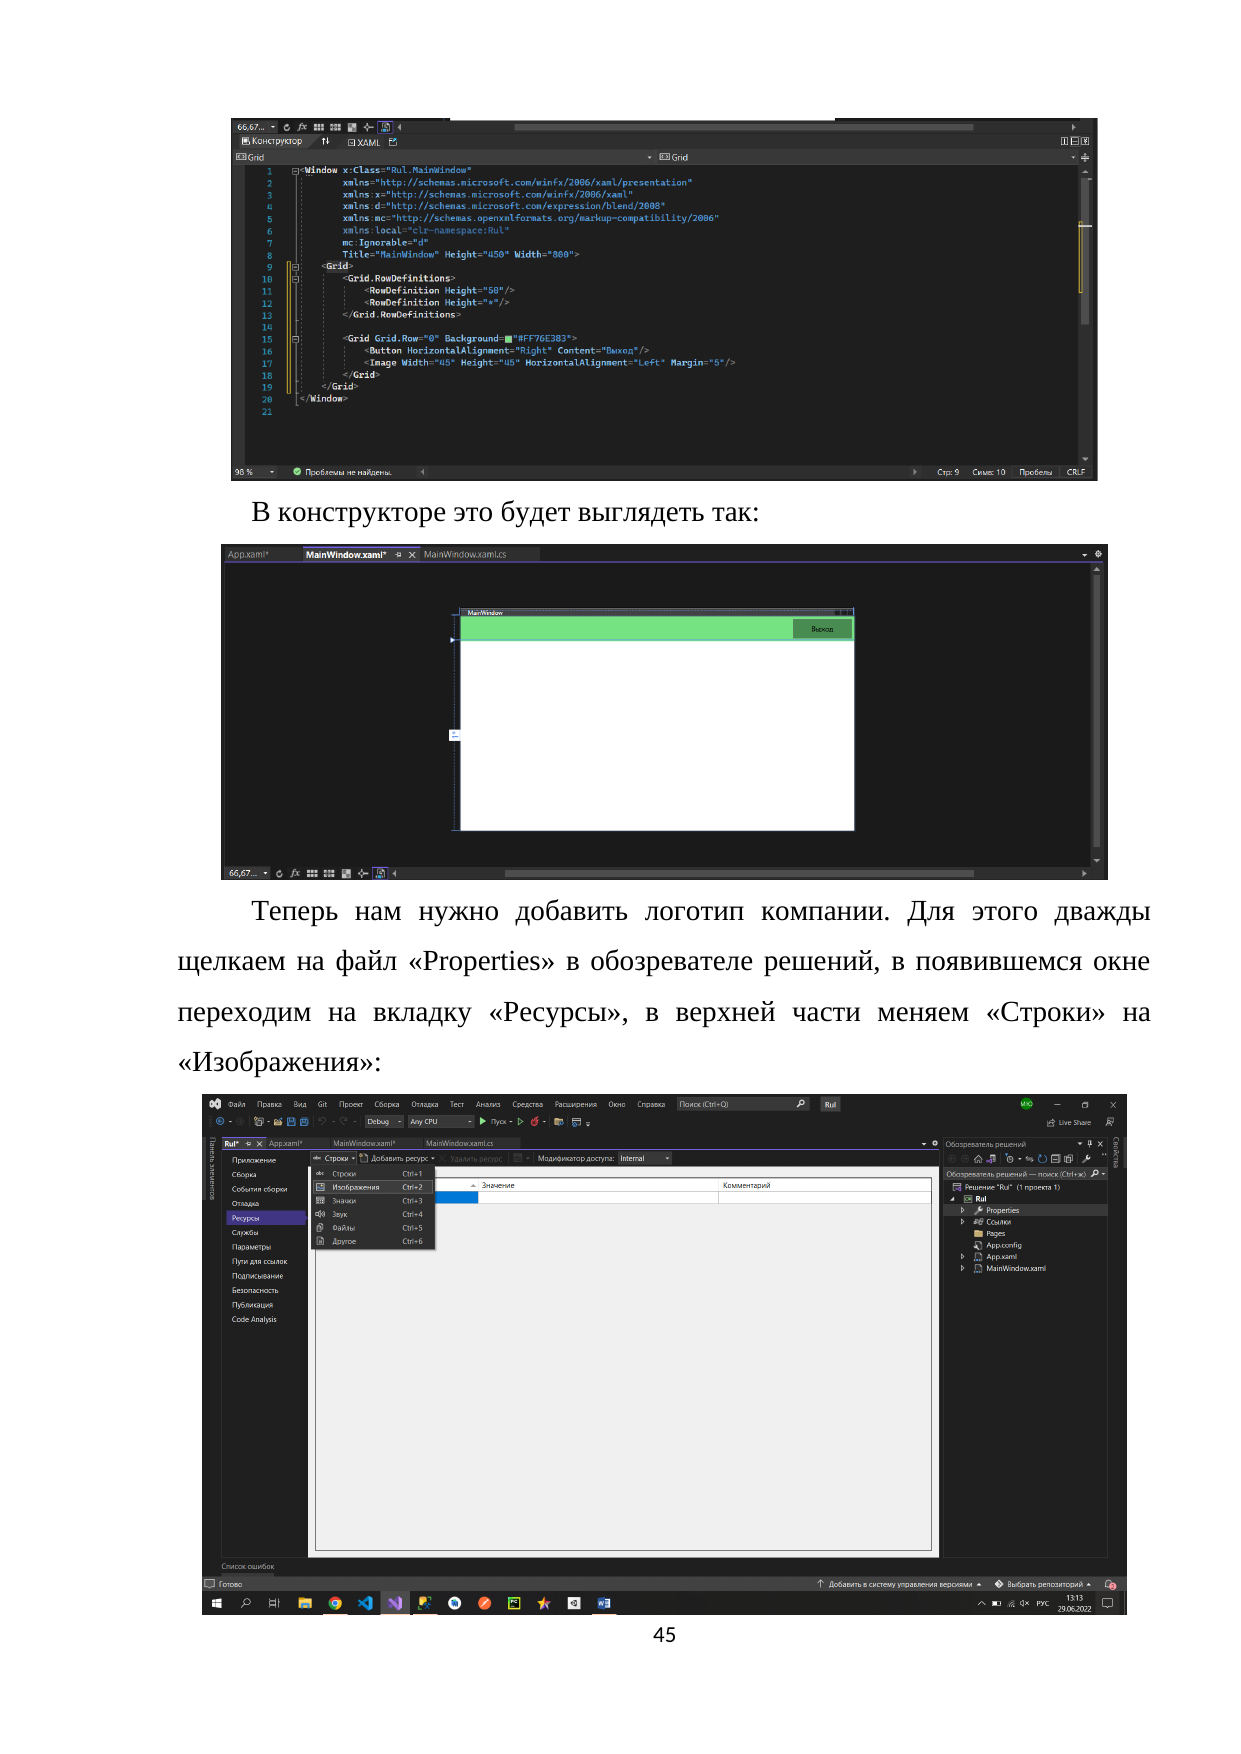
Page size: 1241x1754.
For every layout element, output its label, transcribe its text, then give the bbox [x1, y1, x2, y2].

text Теперь нам нужно добавить логотип компании. Для этого дважды щелкаем на файл «Properties» в обозревателе решений, в появившемся окне переходим на вкладку «Ресурсы», в верхней части меняем «Строки» на «Изображения»: [177, 893, 1152, 1078]
picture [221, 544, 1108, 880]
picture [202, 1094, 1127, 1615]
text В конструкторе это будет выглядеть так: [177, 494, 1152, 528]
picture [231, 118, 1098, 481]
